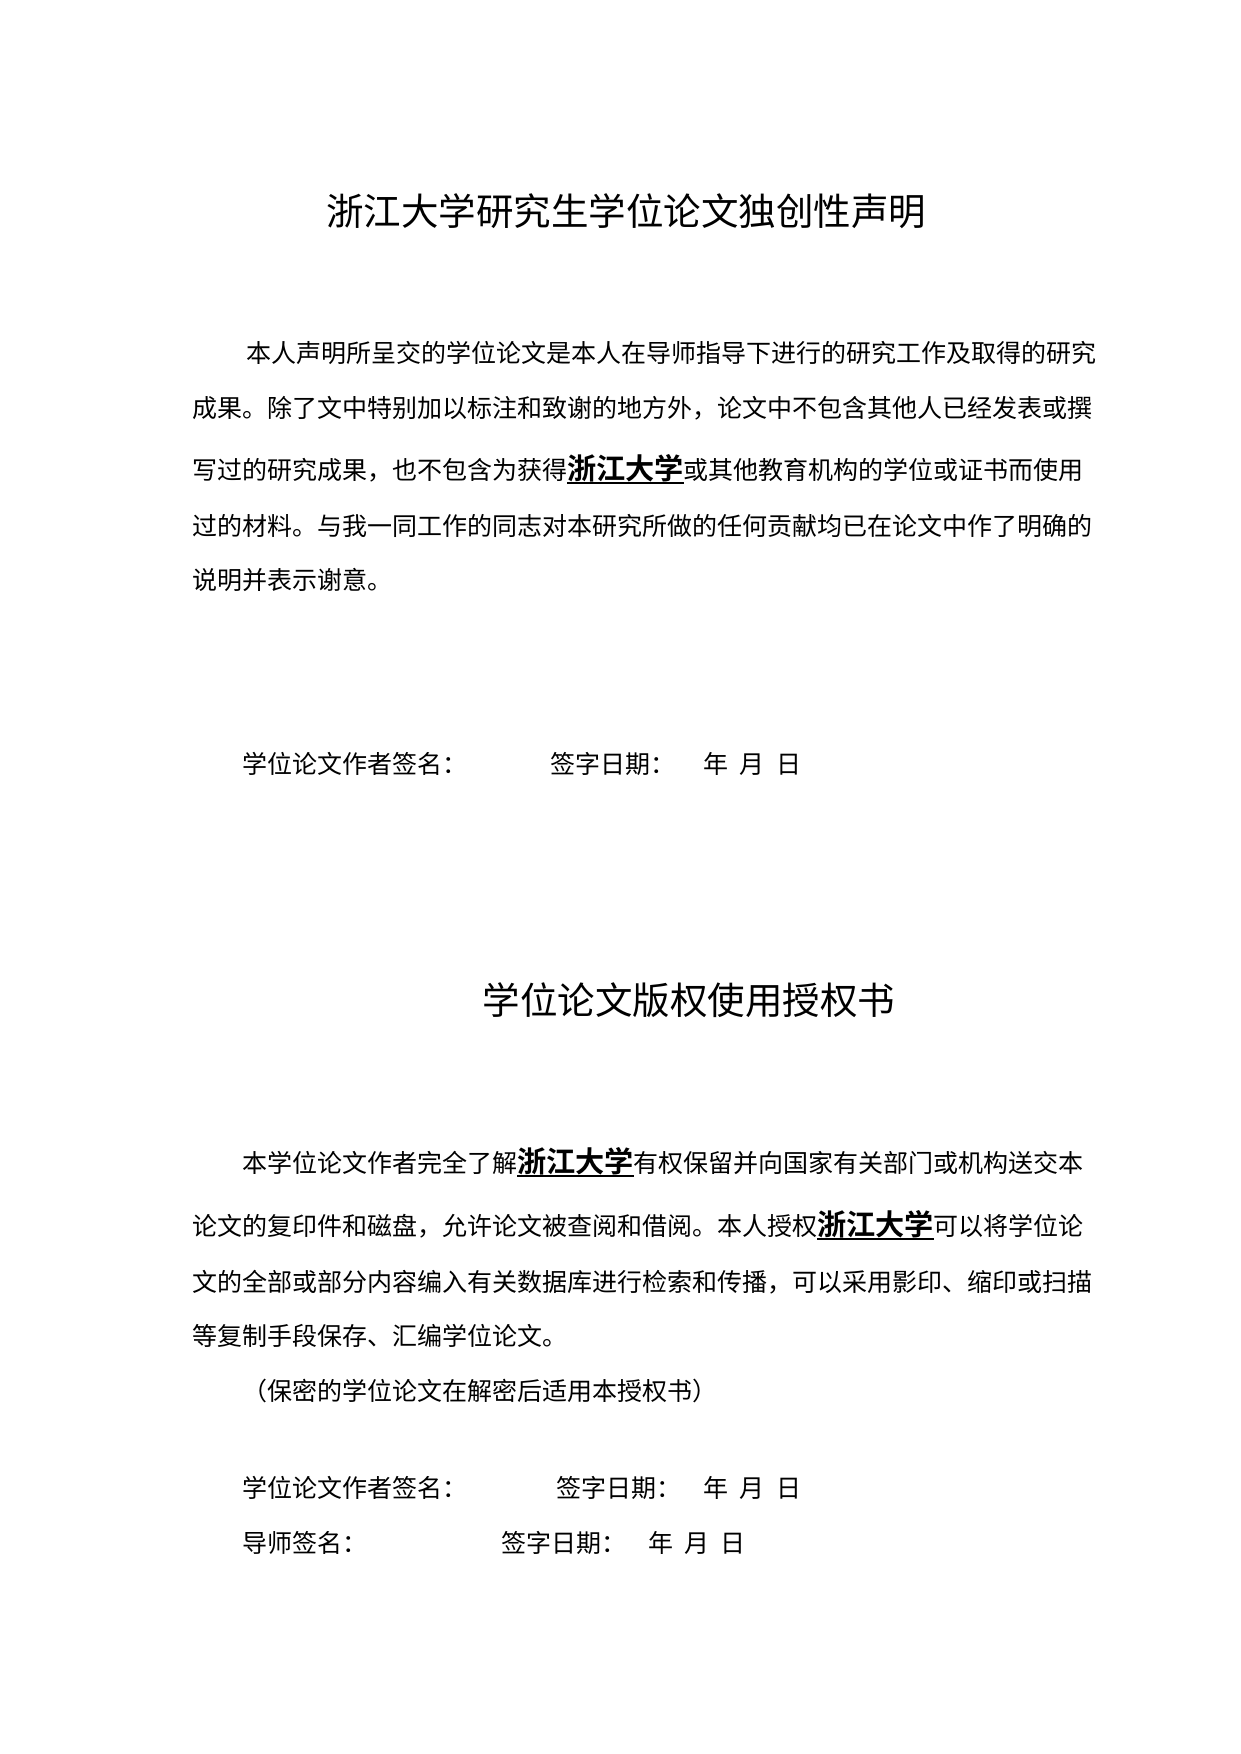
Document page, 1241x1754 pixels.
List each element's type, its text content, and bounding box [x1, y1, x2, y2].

text 学位论文作者签名： 签字日期： 年 月 日 [192, 744, 1110, 780]
text （保密的学位论文在解密后适用本授权书） [192, 1371, 1110, 1407]
text 本人声明所呈交的学位论文是本人在导师指导下进行的研究工作及取得的研究成果。除了文中特别加以标注和致谢的地方外，论文中不包含其他人已经发表或撰写过的研究成果，也不包含为获得浙江大学或其他教育机构的学位或证书而使用过的材料。与我一同工作的同志对本研究所做的任何贡献均已在论文中作了明确的说明并表示谢意。 [192, 334, 1106, 597]
text 学位论文作者签名： 签字日期： 年 月 日 [192, 1469, 1110, 1505]
text 导师签名： 签字日期： 年 月 日 [192, 1523, 1110, 1559]
text 浙江大学研究生学位论文独创性声明 [142, 177, 1110, 242]
text 学位论文版权使用授权书 [192, 971, 1110, 1025]
text 本学位论文作者完全了解浙江大学有权保留并向国家有关部门或机构送交本论文的复印件和磁盘，允许论文被查阅和借阅。本人授权浙江大学可以将学位论文的全部或部分内容编入有关数据库进行检索和传播，可以采用影印、缩印或扫描等复制手段保存、汇编学位论文。 [192, 1138, 1104, 1353]
